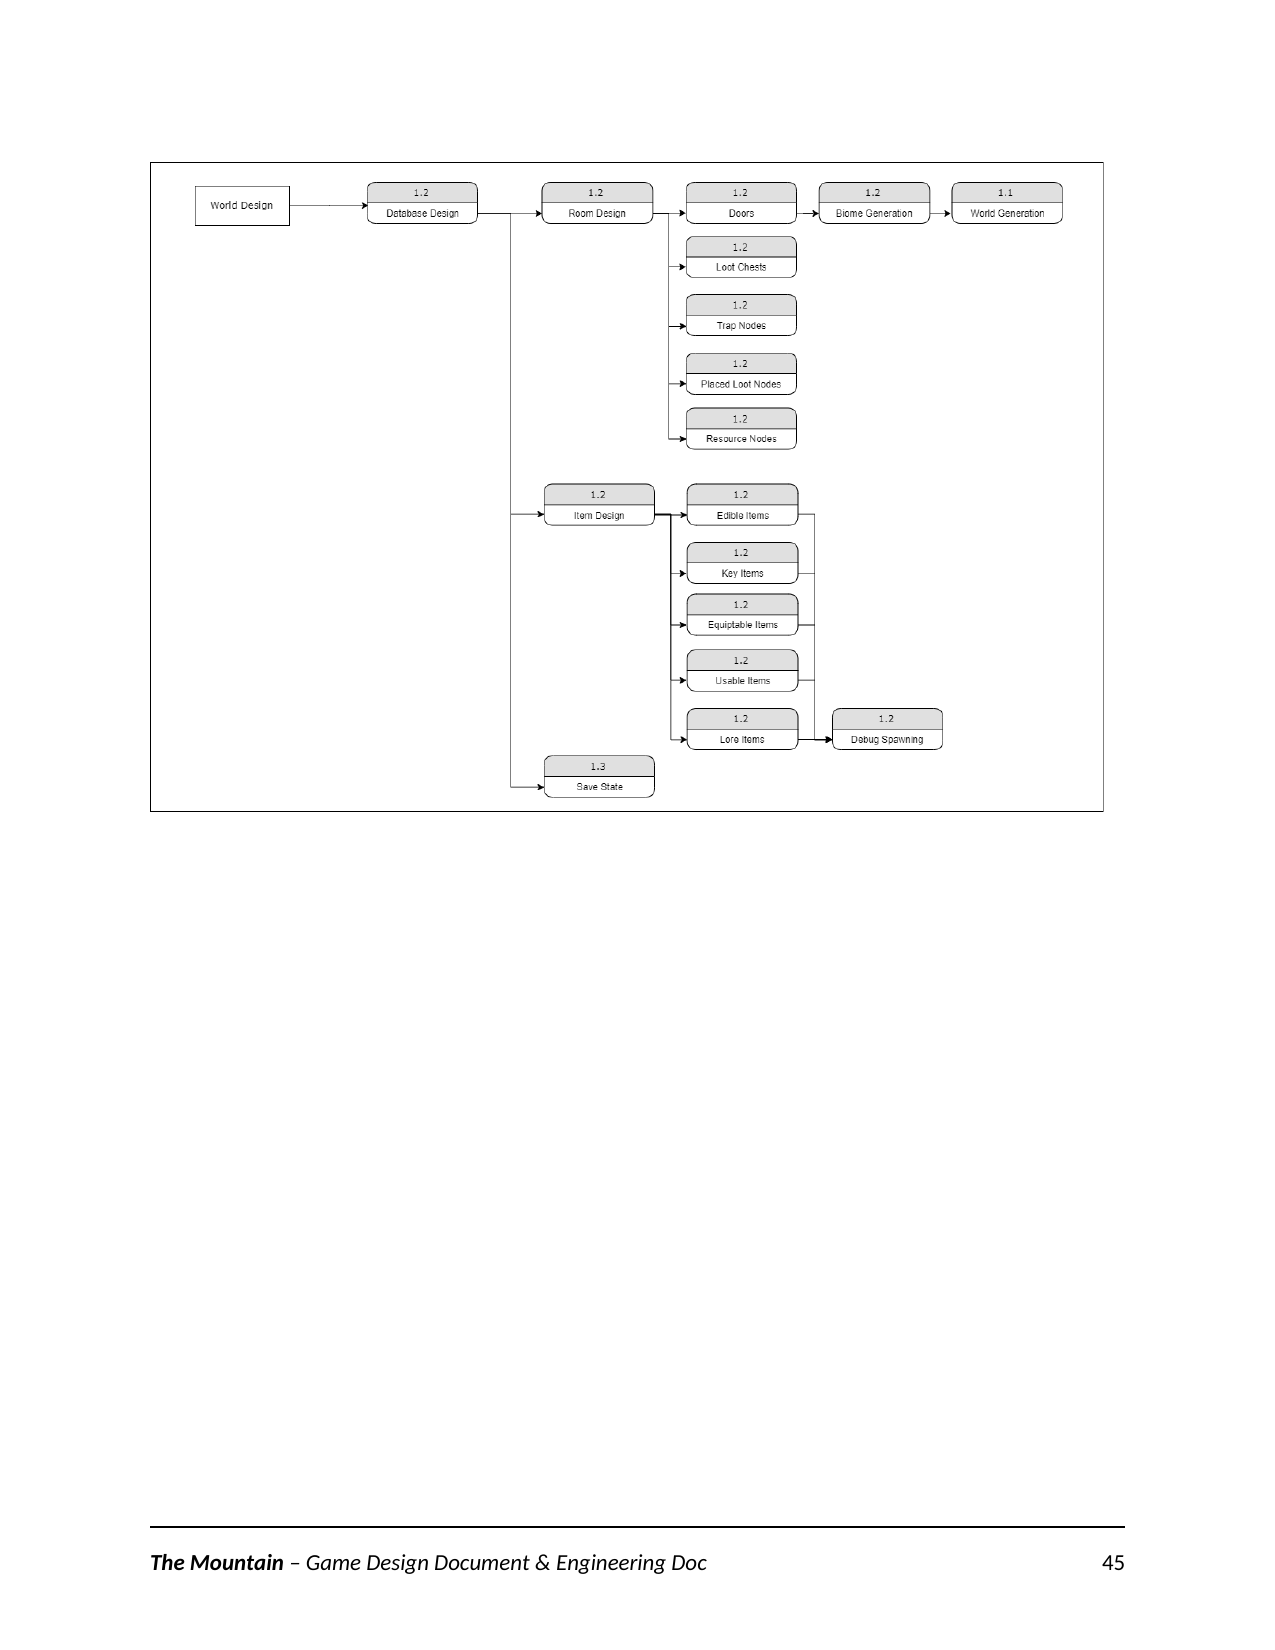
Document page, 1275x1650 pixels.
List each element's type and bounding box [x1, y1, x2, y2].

picture [150, 150, 1125, 824]
